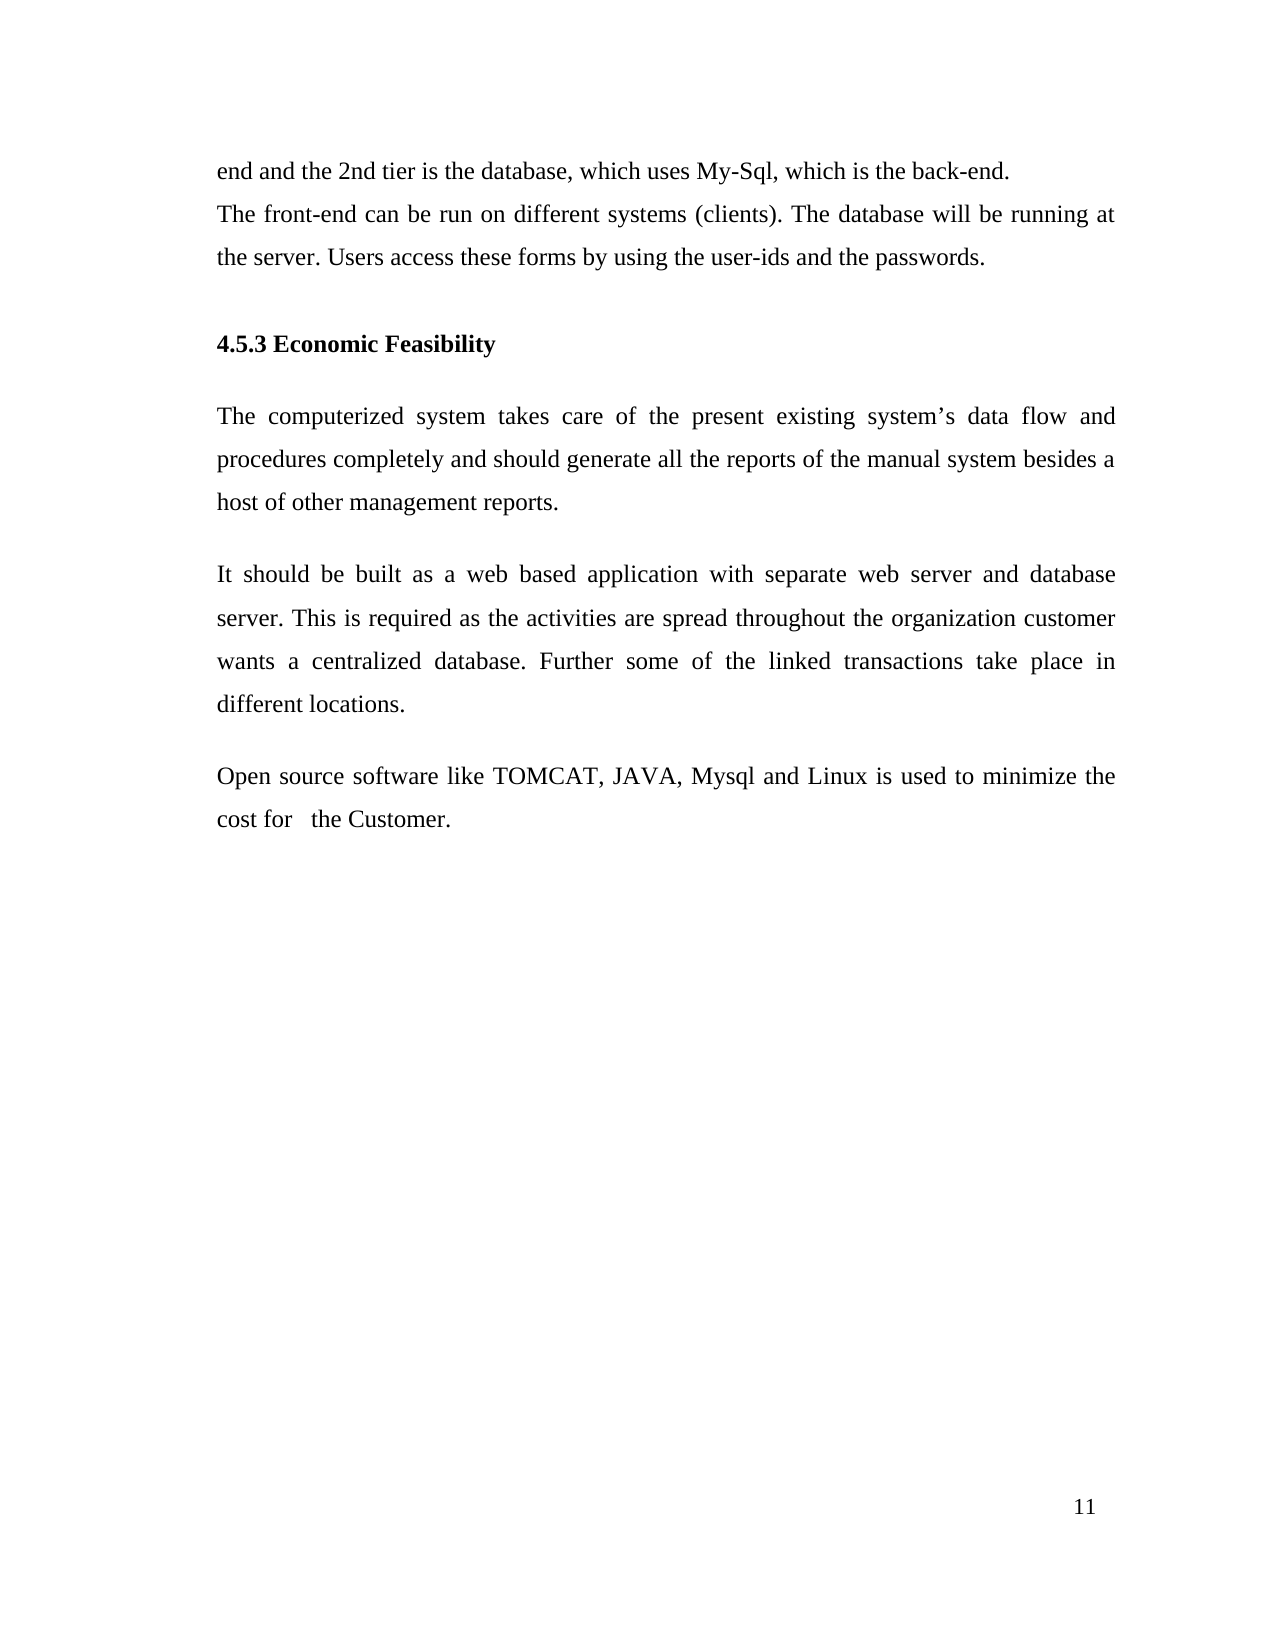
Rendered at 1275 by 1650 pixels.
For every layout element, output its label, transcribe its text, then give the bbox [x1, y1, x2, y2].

text It should be built as a web based application with separate web server and database server. This is required as the activities are spread throughout the organization customer wants a centralized database. Further some of the linked transactions take place in different locations. [217, 559, 1117, 718]
text Open source software like TOMCAT, JAVA, Mysql and Linux is used to minimize the cost for the Customer. [217, 761, 1117, 833]
text The computerized system takes care of the present existing system’s data flow and procedures completely and should generate all the reports of the manual system besides a host of other management reports. [217, 401, 1117, 516]
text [217, 156, 1117, 185]
text 4.5.3 Economic Feasibility [217, 329, 1117, 357]
text The front-end can be run on different systems (clients). The database will be running at the server. Users access these forms by using the user-ids and the passwords. [217, 199, 1117, 271]
